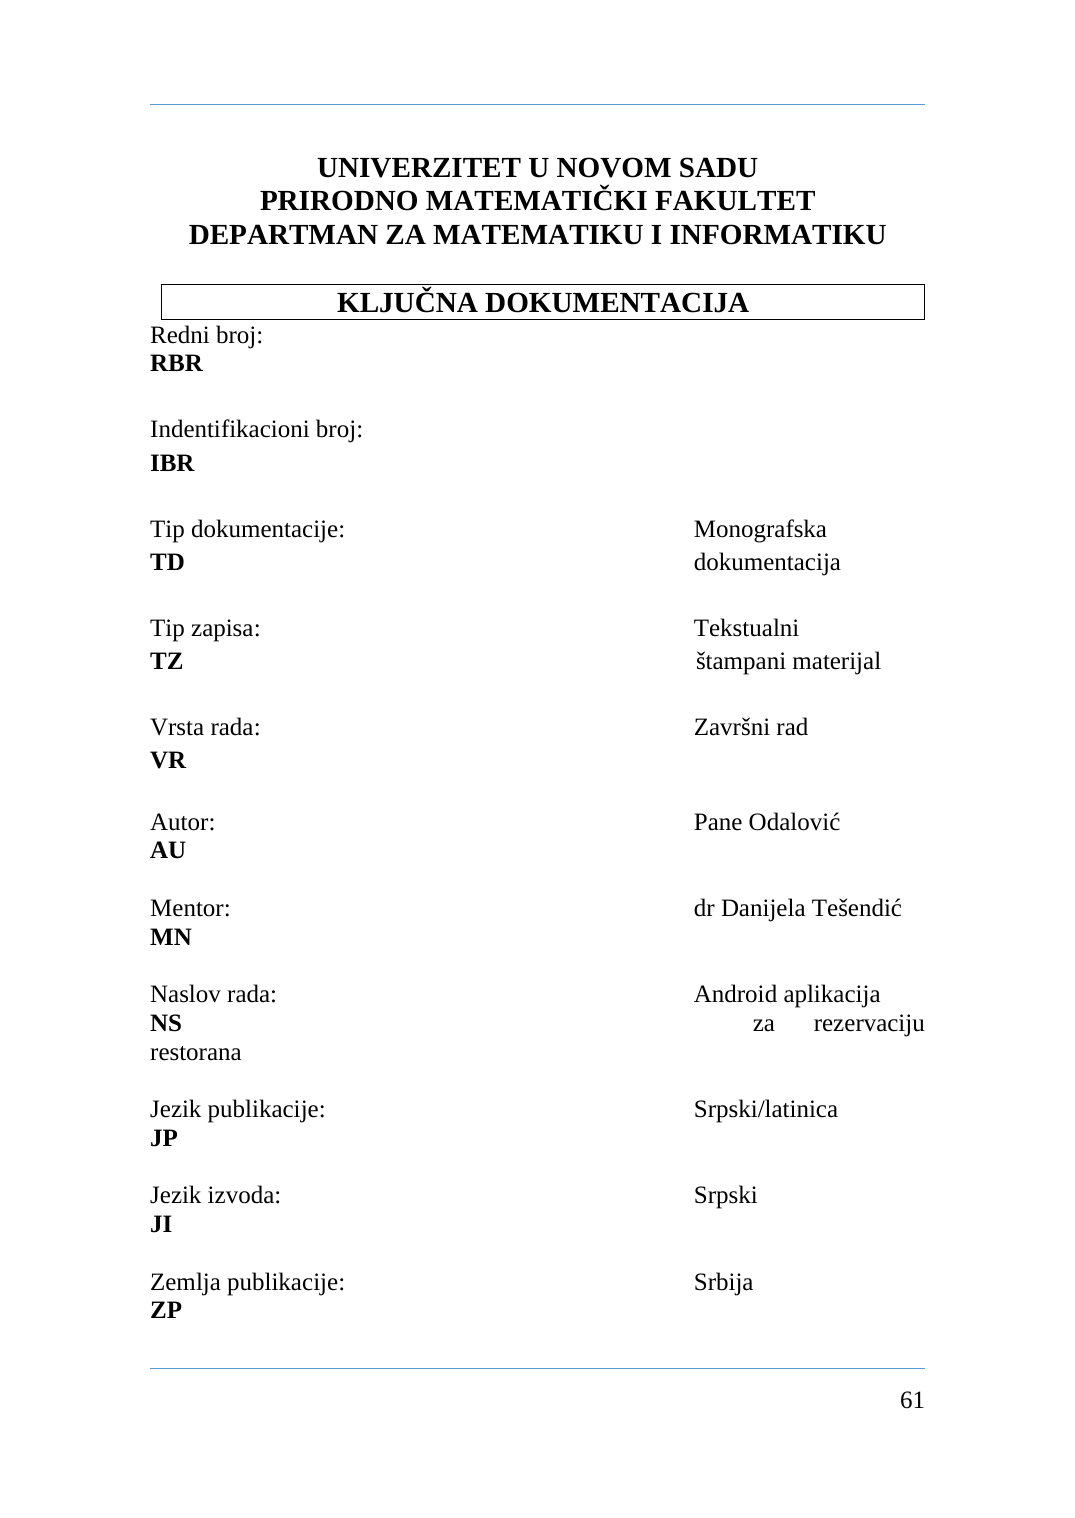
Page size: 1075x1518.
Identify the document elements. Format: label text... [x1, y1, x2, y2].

text IBR [150, 448, 925, 476]
text ZP [150, 1295, 925, 1324]
text NS za rezervaciju restorana [150, 1008, 925, 1065]
text AU [150, 835, 925, 864]
text Tip dokumentacije: Monografska [150, 514, 925, 542]
text VR [150, 745, 925, 773]
text Tip zapisa: Tekstualni [150, 613, 925, 641]
text DEPARTMAN ZA MATEMATIKU I INFORMATIKU [150, 217, 925, 251]
text Vrsta rada: Završni rad [150, 712, 925, 741]
text Naslov rada: Android aplikacija [150, 979, 925, 1008]
text Indentifikacioni broj: [150, 414, 925, 443]
text Redni broj: [150, 320, 925, 348]
text Jezik izvoda: Srpski [150, 1180, 925, 1209]
text JP [150, 1123, 925, 1152]
text Mentor: dr Danijela Tešendić [150, 893, 925, 922]
text MN [150, 922, 925, 950]
text PRIRODNO MATEMATIČKI FAKULTET [150, 183, 925, 217]
text JI [150, 1209, 925, 1238]
text TD dokumentacija [150, 547, 925, 575]
text TZ štampani materijal [150, 646, 925, 674]
text UNIVERZITET U NOVOM SADU [150, 150, 925, 183]
text Jezik publikacije: Srpski/latinica [150, 1094, 925, 1123]
table_header KLJUČNA DOKUMENTACIJA [162, 285, 924, 319]
text Zemlja publikacije: Srbija [150, 1267, 925, 1295]
text RBR [150, 348, 925, 377]
text Autor: Pane Odalović [150, 807, 925, 835]
